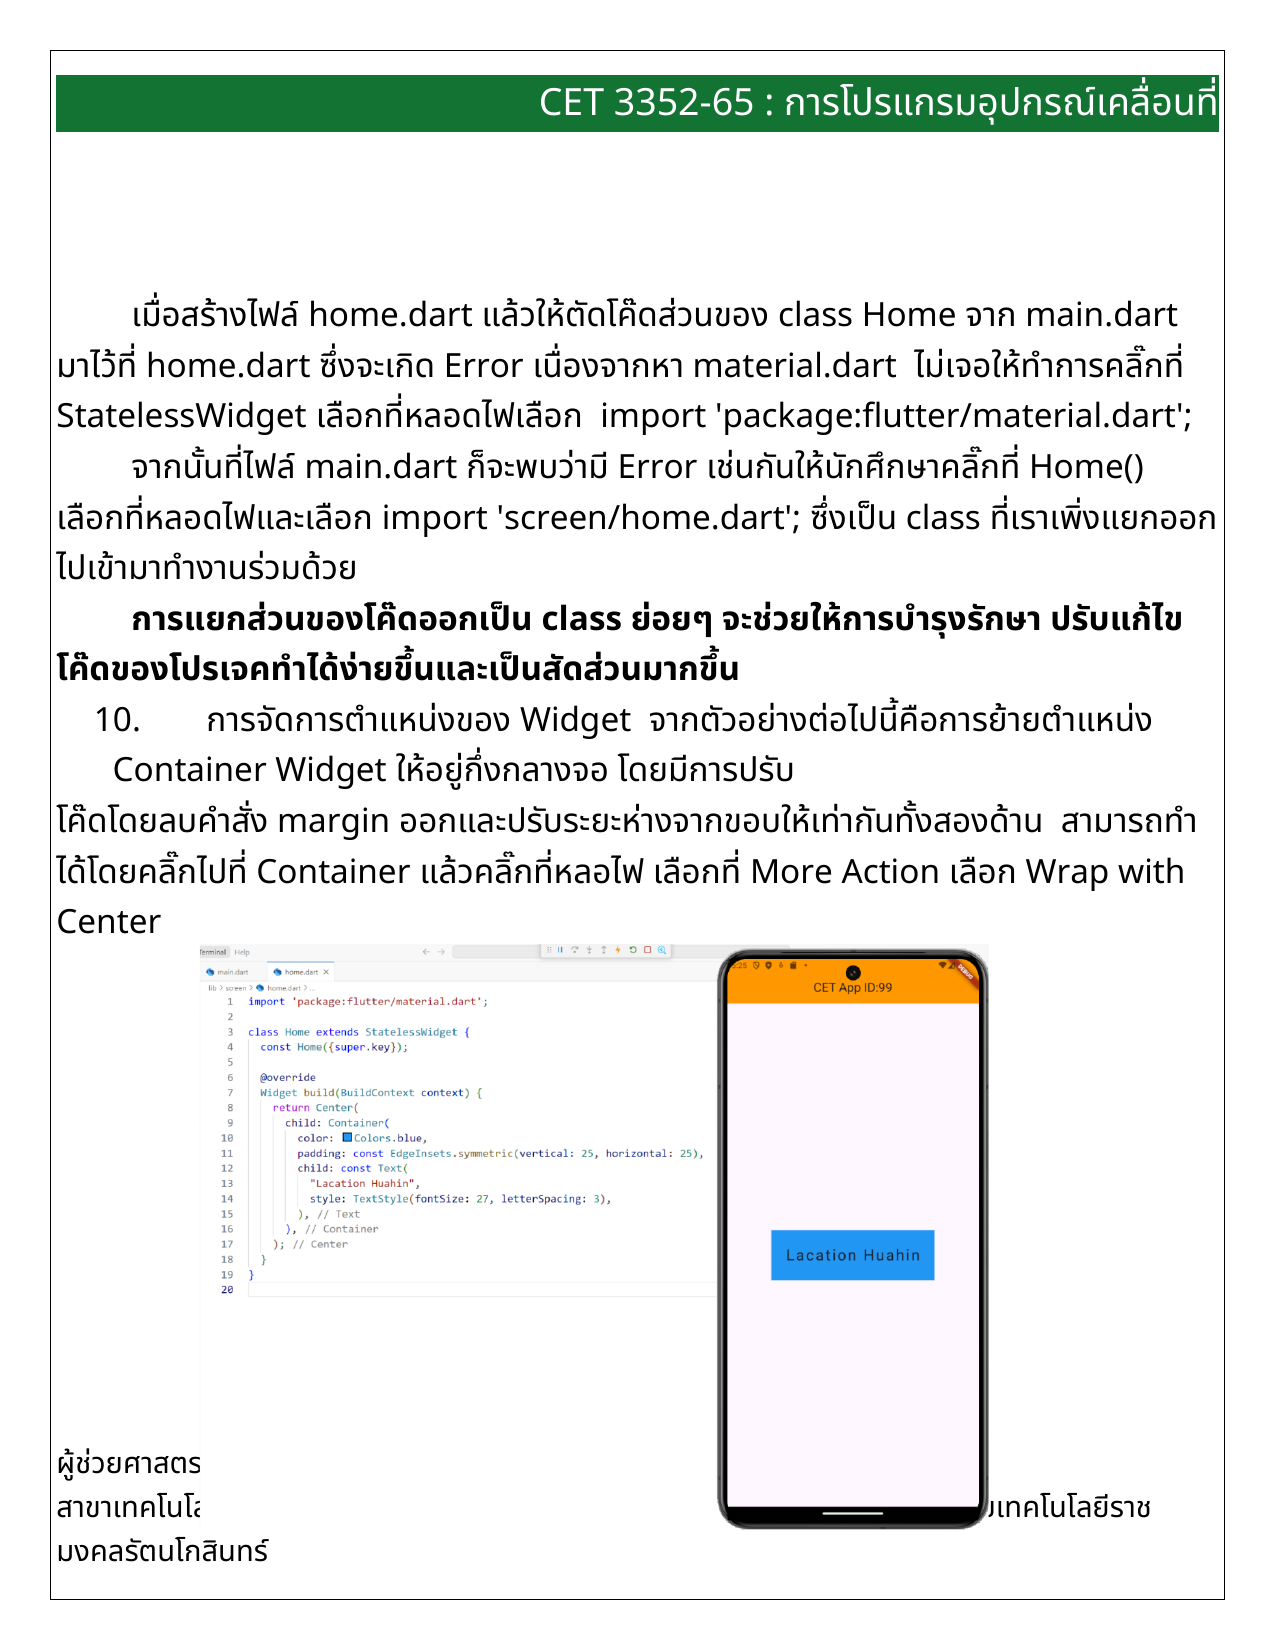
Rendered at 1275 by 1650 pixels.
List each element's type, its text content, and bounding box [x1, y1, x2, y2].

picture [198, 944, 988, 1529]
text จากนั้นที่ไฟล์ main.dart ก็จะพบว่ามี Error เช่นกันให้นักศึกษาคลิ๊กที่ Home() เลือกที่หลอดไฟและเลือก import 'screen/home.dart'; ซึ่งเป็น class ที่เราเพิ่งแยกออกไปเข้ามาทำงานร่วมด้วย [56, 443, 1219, 594]
text เมื่อสร้างไฟล์ home.dart แล้วให้ตัดโค๊ดส่วนของ class Home จาก main.dart มาไว้ที่ home.dart ซึ่งจะเกิด Error เนื่องจากหา material.dart ไม่เจอให้ทำการคลิ๊กที่ StatelessWidget เลือกที่หลอดไฟเลือก import 'package:flutter/material.dart'; [56, 291, 1219, 443]
text การแยกส่วนของโค๊ดออกเป็น class ย่อยๆ จะช่วยให้การบำรุงรักษา ปรับแก้ไขโค๊ดของโปรเจคทำได้ง่ายขึ้นและเป็นสัดส่วนมากขึ้น [56, 594, 1219, 696]
list การจัดการตำแหน่งของ Widget จากตัวอย่างต่อไปนี้คือการย้ายตำแหน่ง Container Widget ให้อยู่กึ่งกลางจอ โดยมีการปรับ [94, 696, 1219, 797]
text โค๊ดโดยลบคำสั่ง margin ออกและปรับระยะห่างจากขอบให้เท่ากันทั้งสองด้าน สามารถทำได้โดยคลิ๊กไปที่ Container แล้วคลิ๊กที่หลอไฟ เลือกที่ More Action เลือก Wrap with Center [56, 797, 1219, 943]
